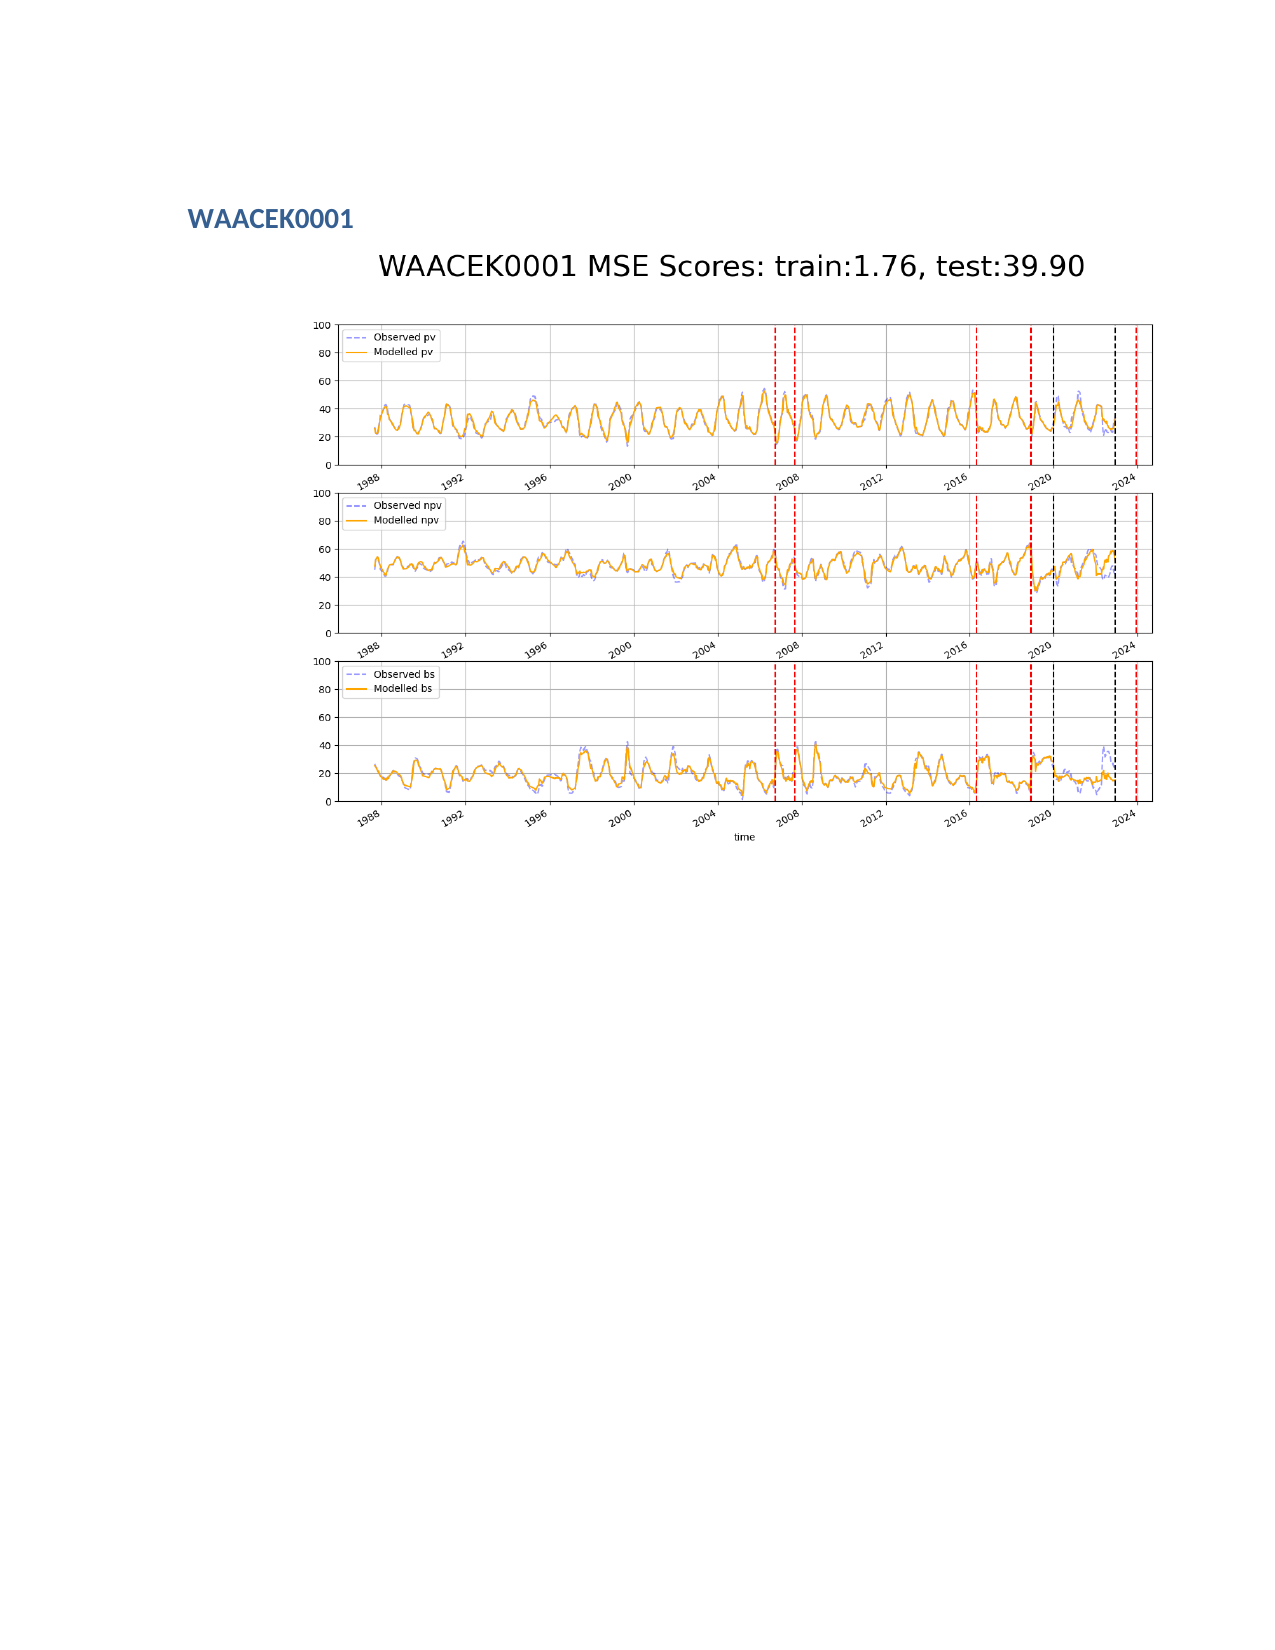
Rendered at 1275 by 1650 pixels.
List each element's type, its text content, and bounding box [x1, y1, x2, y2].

picture [206, 241, 1257, 941]
subtitle WAACEK0001 [187, 200, 1087, 236]
